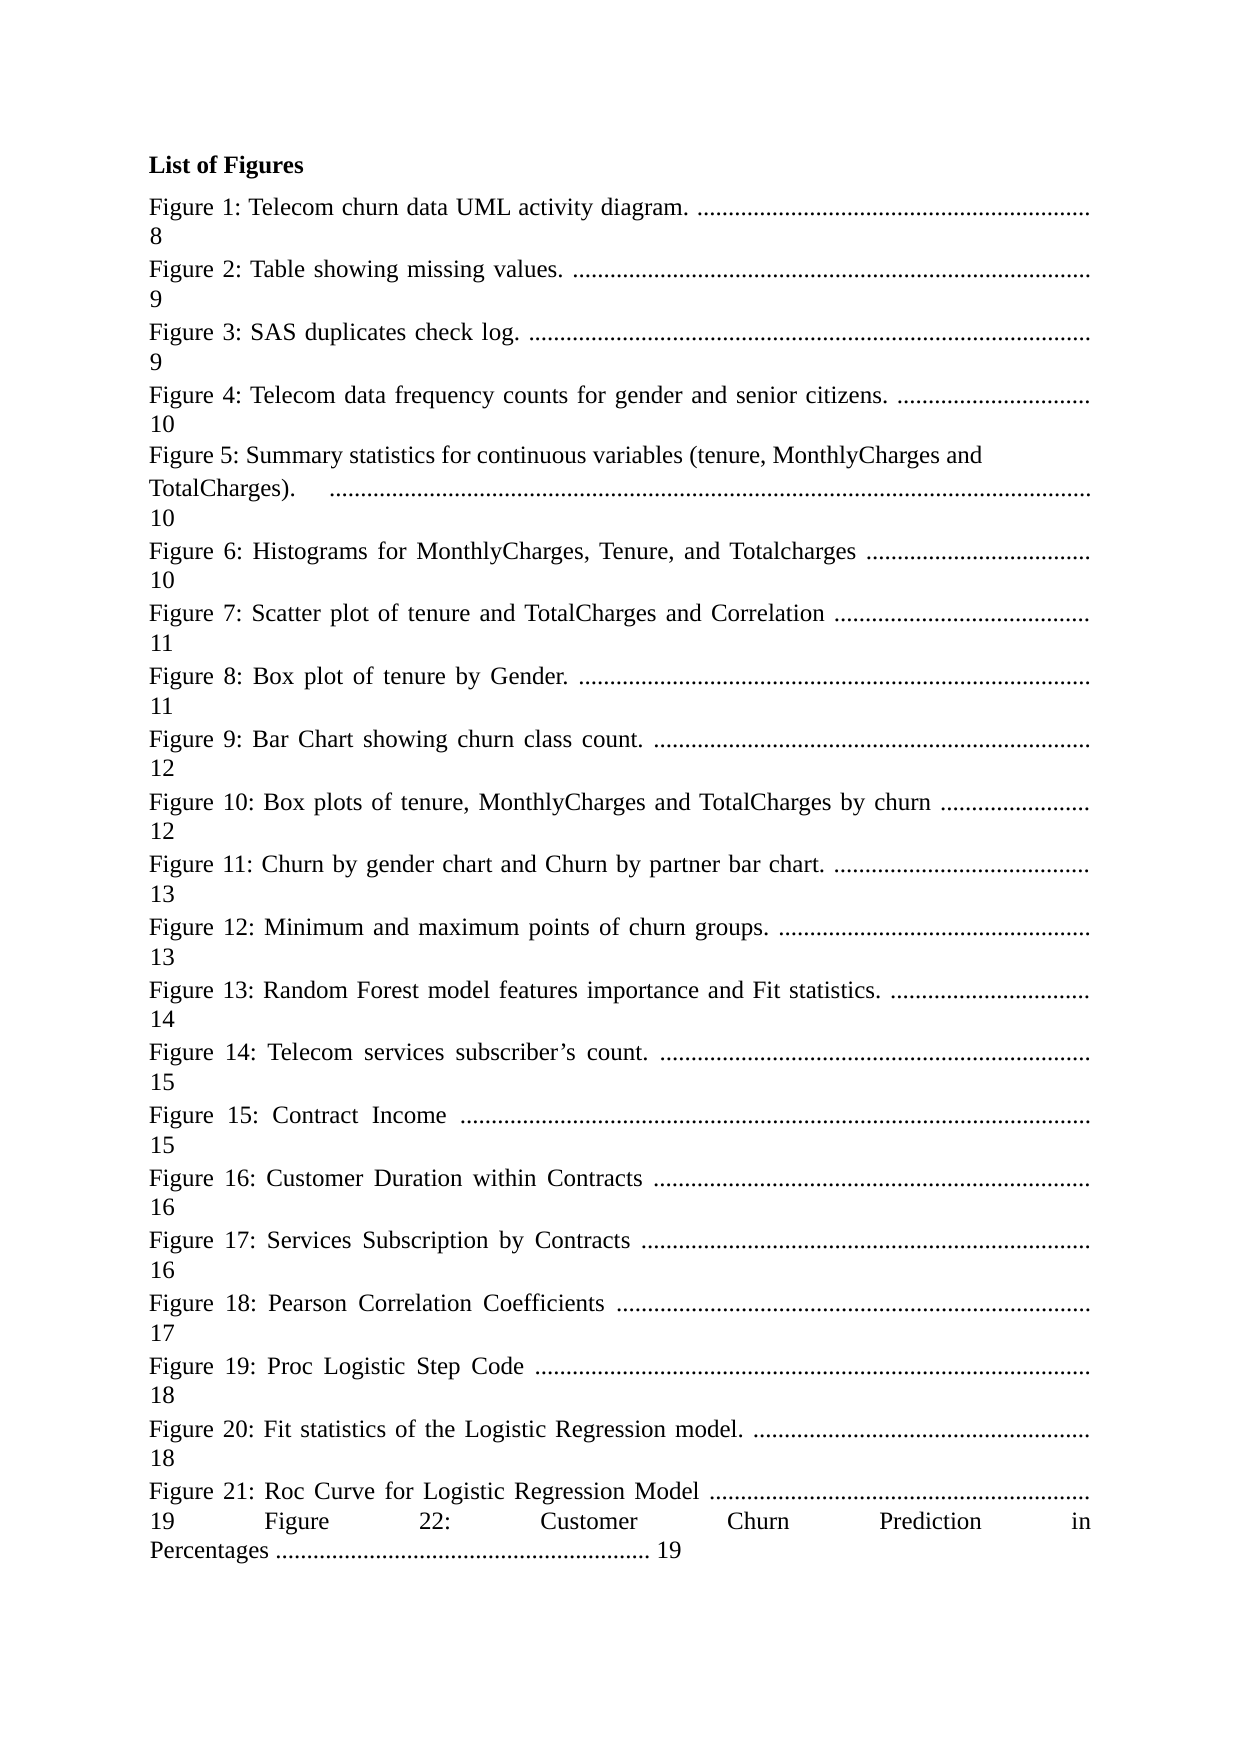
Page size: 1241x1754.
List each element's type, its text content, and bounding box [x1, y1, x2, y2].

text Figure 7: Scatter plot of tenure and TotalCharges and Correlation ......................................... 11 [148, 598, 1091, 657]
text Figure 11: Churn by gender chart and Churn by partner bar chart. ......................................... 13 [148, 849, 1091, 908]
text Figure 12: Minimum and maximum points of churn groups. .................................................. 13 [148, 912, 1091, 970]
text Figure 3: SAS duplicates check log. .......................................................................................... 9 [148, 317, 1091, 375]
text Figure 21: Roc Curve for Logistic Regression Model ............................................................. 19 Figure 22: Customer Churn Prediction in Percentages ............................................................ 19 [148, 1476, 1091, 1564]
text Figure 19: Proc Logistic Step Code ......................................................................................... 18 [148, 1351, 1091, 1409]
text Figure 14: Telecom services subscriber’s count. ..................................................................... 15 [148, 1037, 1091, 1096]
text Figure 13: Random Forest model features importance and Fit statistics. ................................ 14 [148, 975, 1091, 1033]
text Figure 8: Box plot of tenure by Gender. .................................................................................. 11 [148, 661, 1091, 719]
text Figure 10: Box plots of tenure, MonthlyCharges and TotalCharges by churn ........................ 12 [148, 787, 1091, 845]
text Figure 4: Telecom data frequency counts for gender and senior citizens. ............................... 10 [148, 380, 1091, 438]
text Figure 2: Table showing missing values. ................................................................................... 9 [148, 254, 1091, 313]
text Figure 9: Bar Chart showing churn class count. ...................................................................... 12 [148, 724, 1091, 782]
text Figure 5: Summary statistics for continuous variables (tenure, MonthlyCharges and [148, 440, 1091, 469]
text Figure 6: Histograms for MonthlyCharges, Tenure, and Totalcharges .................................... 10 [148, 536, 1091, 594]
text Figure 20: Fit statistics of the Logistic Regression model. ...................................................... 18 [148, 1414, 1091, 1472]
text Figure 15: Contract Income ..................................................................................................... 15 [148, 1100, 1091, 1158]
text Figure 18: Pearson Correlation Coefficients ............................................................................ 17 [148, 1288, 1091, 1347]
text Figure 16: Customer Duration within Contracts ...................................................................... 16 [148, 1163, 1091, 1221]
text TotalCharges). .......................................................................................................................... 10 [148, 473, 1091, 531]
text Figure 17: Services Subscription by Contracts ........................................................................ 16 [148, 1226, 1091, 1284]
subtitle List of Figures [148, 150, 1144, 179]
text Figure 1: Telecom churn data UML activity diagram. ............................................................... 8 [148, 192, 1091, 250]
